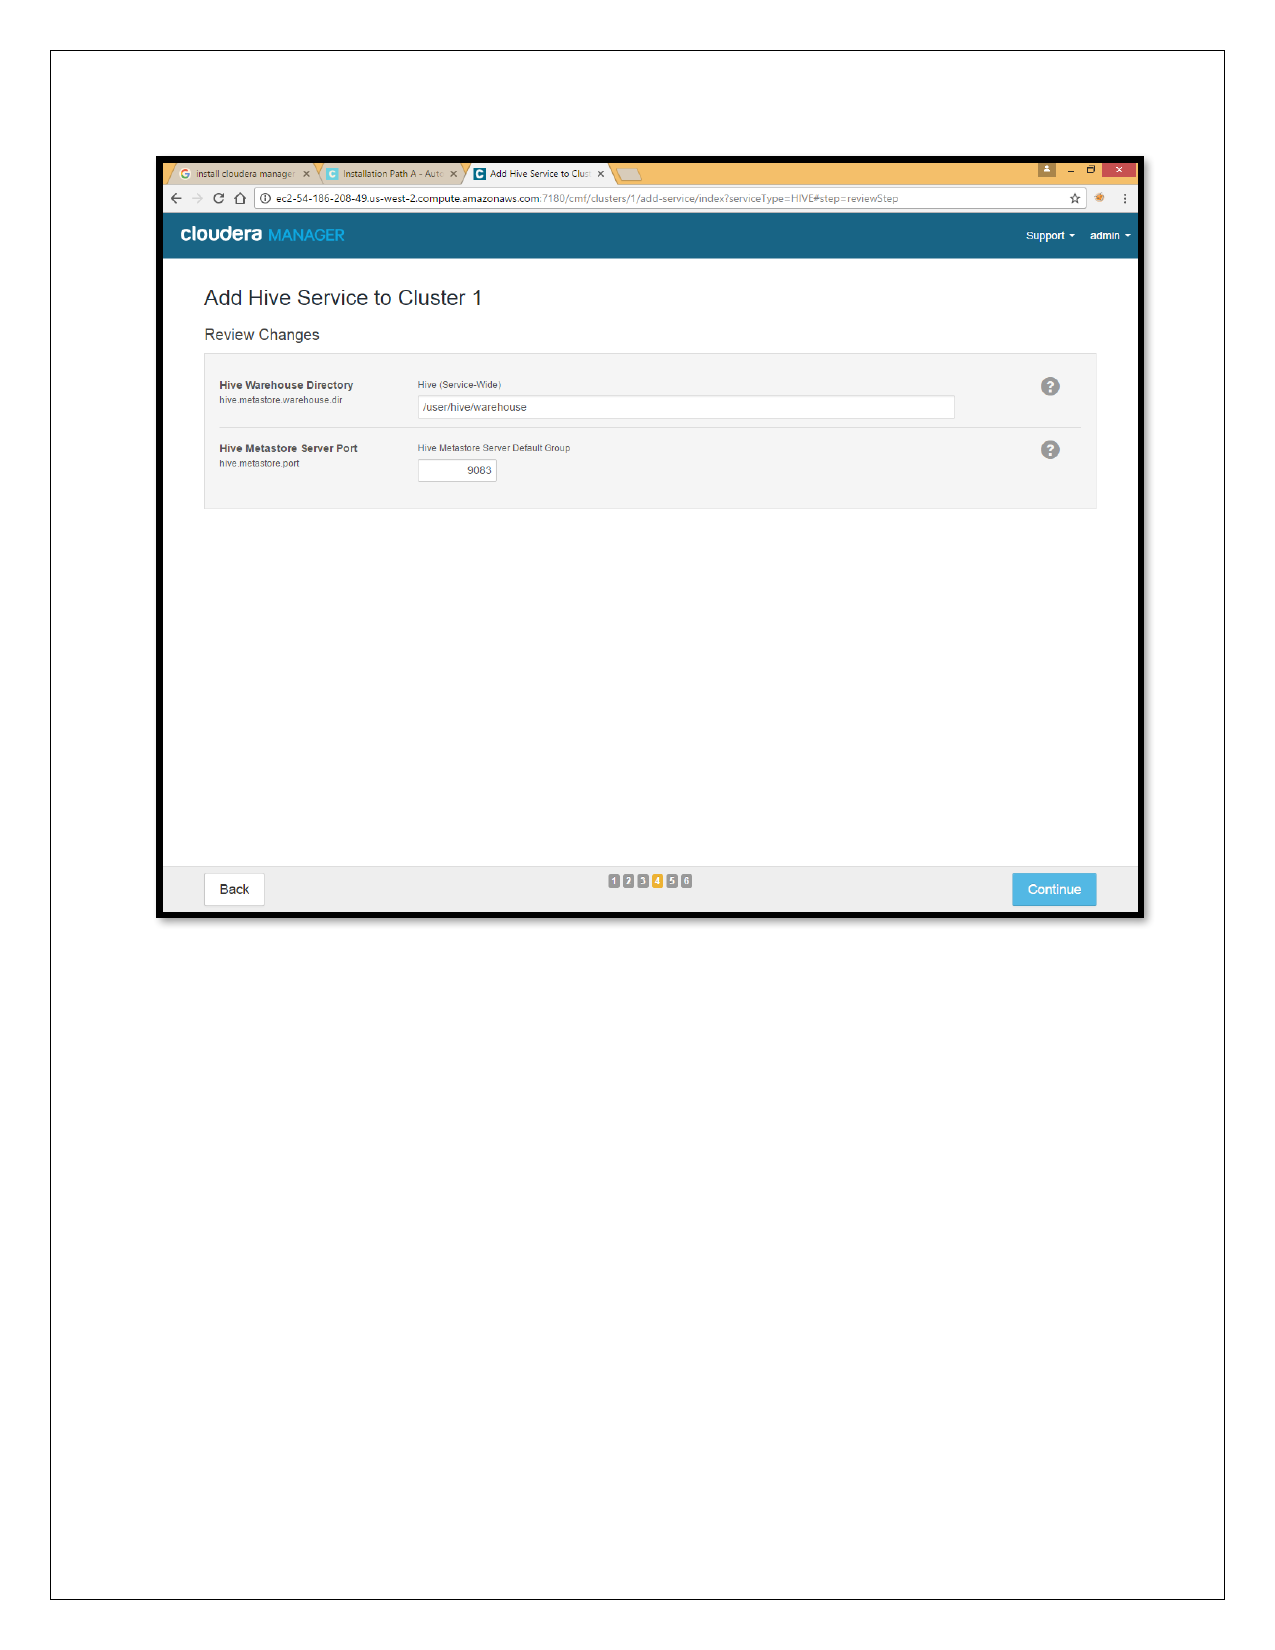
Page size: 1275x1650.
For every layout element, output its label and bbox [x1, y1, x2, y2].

picture [163, 163, 1138, 912]
